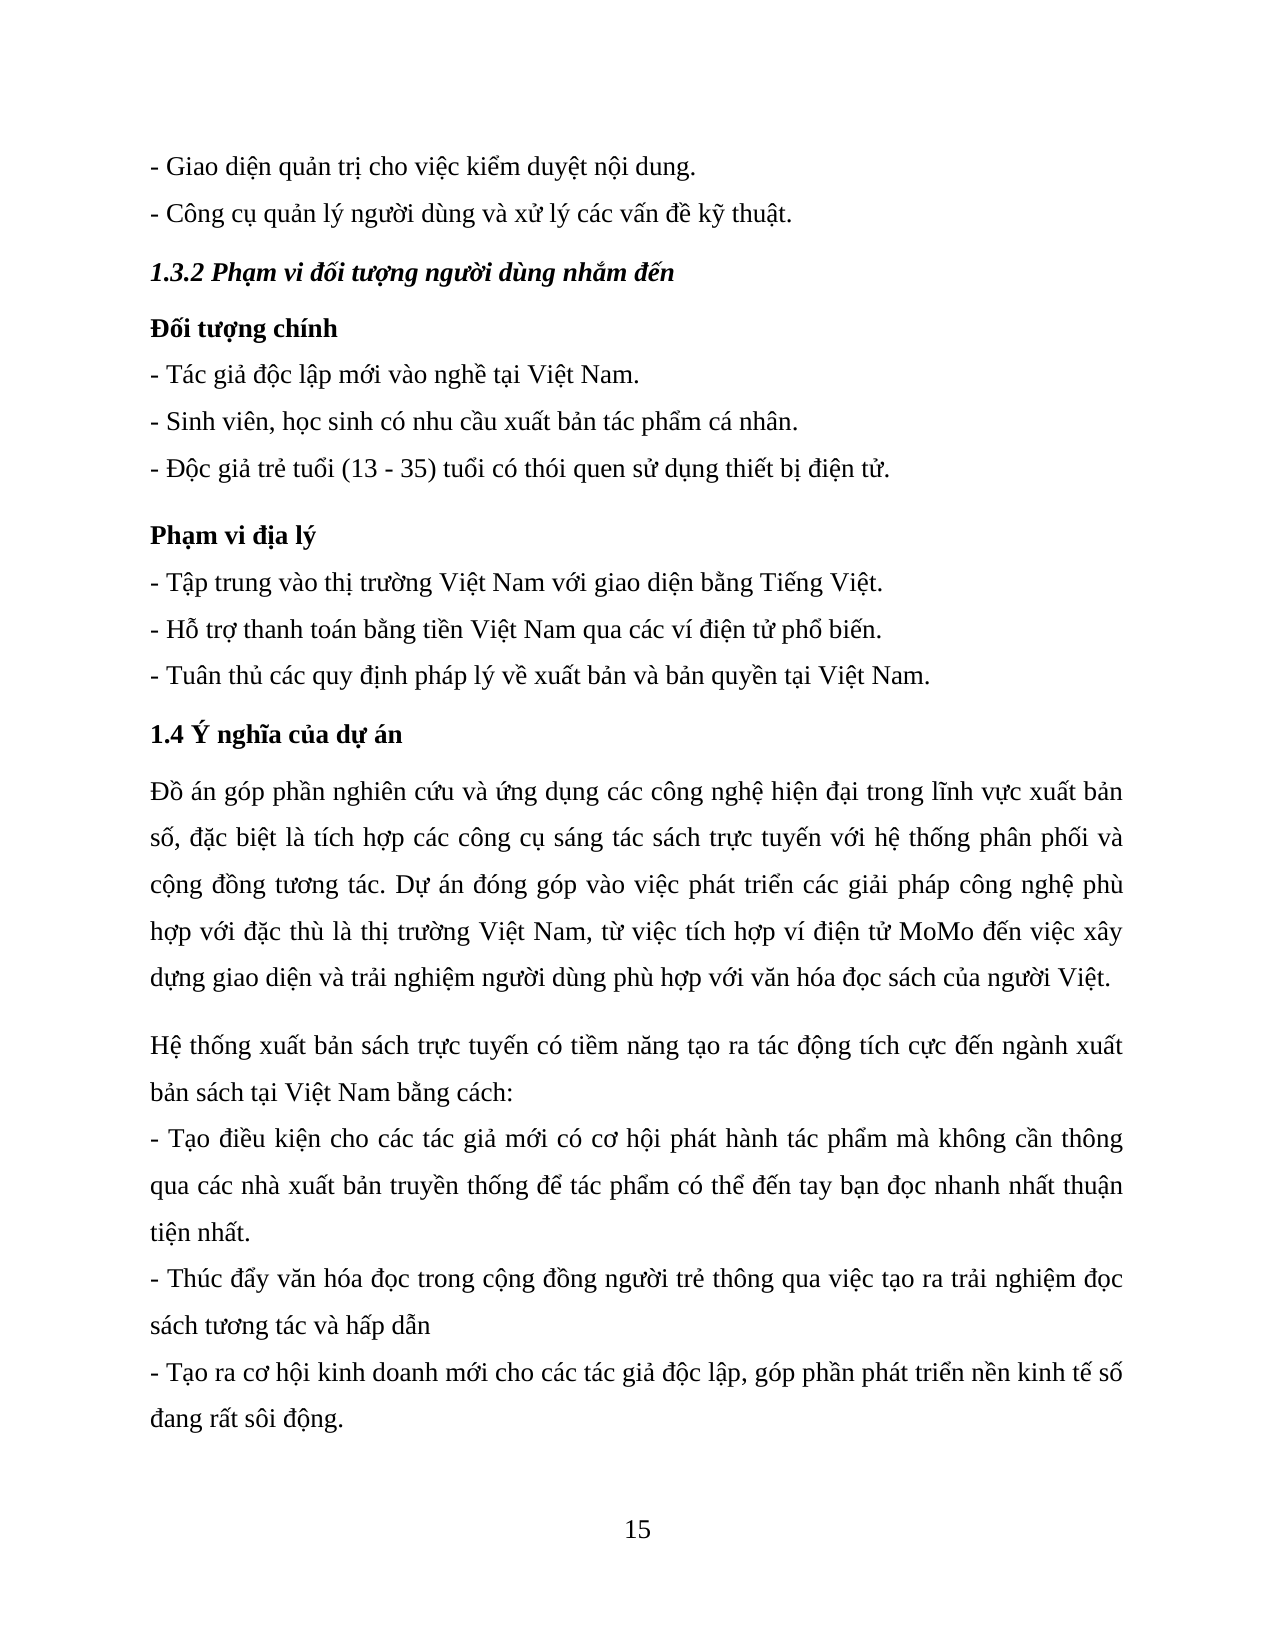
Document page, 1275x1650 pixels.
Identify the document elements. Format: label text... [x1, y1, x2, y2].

text Hệ thống xuất bản sách trực tuyến có tiềm năng tạo ra tác động tích cực đến ngành xuất bản sách tại Việt Nam bằng cách: [150, 1029, 1125, 1107]
subtitle 1.3.2 Phạm vi đối tượng người dùng nhắm đến [150, 256, 1125, 287]
text - Tuân thủ các quy định pháp lý về xuất bản và bản quyền tại Việt Nam. [150, 659, 1125, 691]
text Đối tượng chính [150, 312, 1125, 343]
text - Sinh viên, học sinh có nhu cầu xuất bản tác phẩm cá nhân. [150, 405, 1125, 436]
text - Tạo điều kiện cho các tác giả mới có cơ hội phát hành tác phẩm mà không cần thông qua các nhà xuất bản truyền thống để tác phẩm có thể đến tay bạn đọc nhanh nhất thuận tiện nhất. [150, 1122, 1125, 1247]
text - Tập trung vào thị trường Việt Nam với giao diện bằng Tiếng Việt. [150, 566, 1125, 597]
text - Công cụ quản lý người dùng và xử lý các vấn đề kỹ thuật. [150, 197, 1125, 228]
subtitle 1.4 Ý nghĩa của dự án [150, 719, 1125, 750]
text - Tác giả độc lập mới vào nghề tại Việt Nam. [150, 359, 1125, 390]
text - Độc giả trẻ tuổi (13 - 35) tuổi có thói quen sử dụng thiết bị điện tử. [150, 452, 1125, 483]
text - Hỗ trợ thanh toán bằng tiền Việt Nam qua các ví điện tử phổ biến. [150, 613, 1125, 644]
text Phạm vi địa lý [150, 519, 1125, 551]
text - Thúc đẩy văn hóa đọc trong cộng đồng người trẻ thông qua việc tạo ra trải nghiệm đọc sách tương tác và hấp dẫn [150, 1262, 1125, 1340]
text Đồ án góp phần nghiên cứu và ứng dụng các công nghệ hiện đại trong lĩnh vực xuất bản số, đặc biệt là tích hợp các công cụ sáng tác sách trực tuyến với hệ thống phân phối và cộng đồng tương tác. Dự án đóng góp vào việc phát triển các giải pháp công nghệ phù hợp với đặc thù là thị trường Việt Nam, từ việc tích hợp ví điện tử MoMo đến việc xây dựng giao diện và trải nghiệm người dùng phù hợp với văn hóa đọc sách của người Việt. [150, 775, 1125, 993]
text - Tạo ra cơ hội kinh doanh mới cho các tác giả độc lập, góp phần phát triển nền kinh tế số đang rất sôi động. [150, 1356, 1125, 1433]
text - Giao diện quản trị cho việc kiểm duyệt nội dung. [150, 150, 1125, 181]
